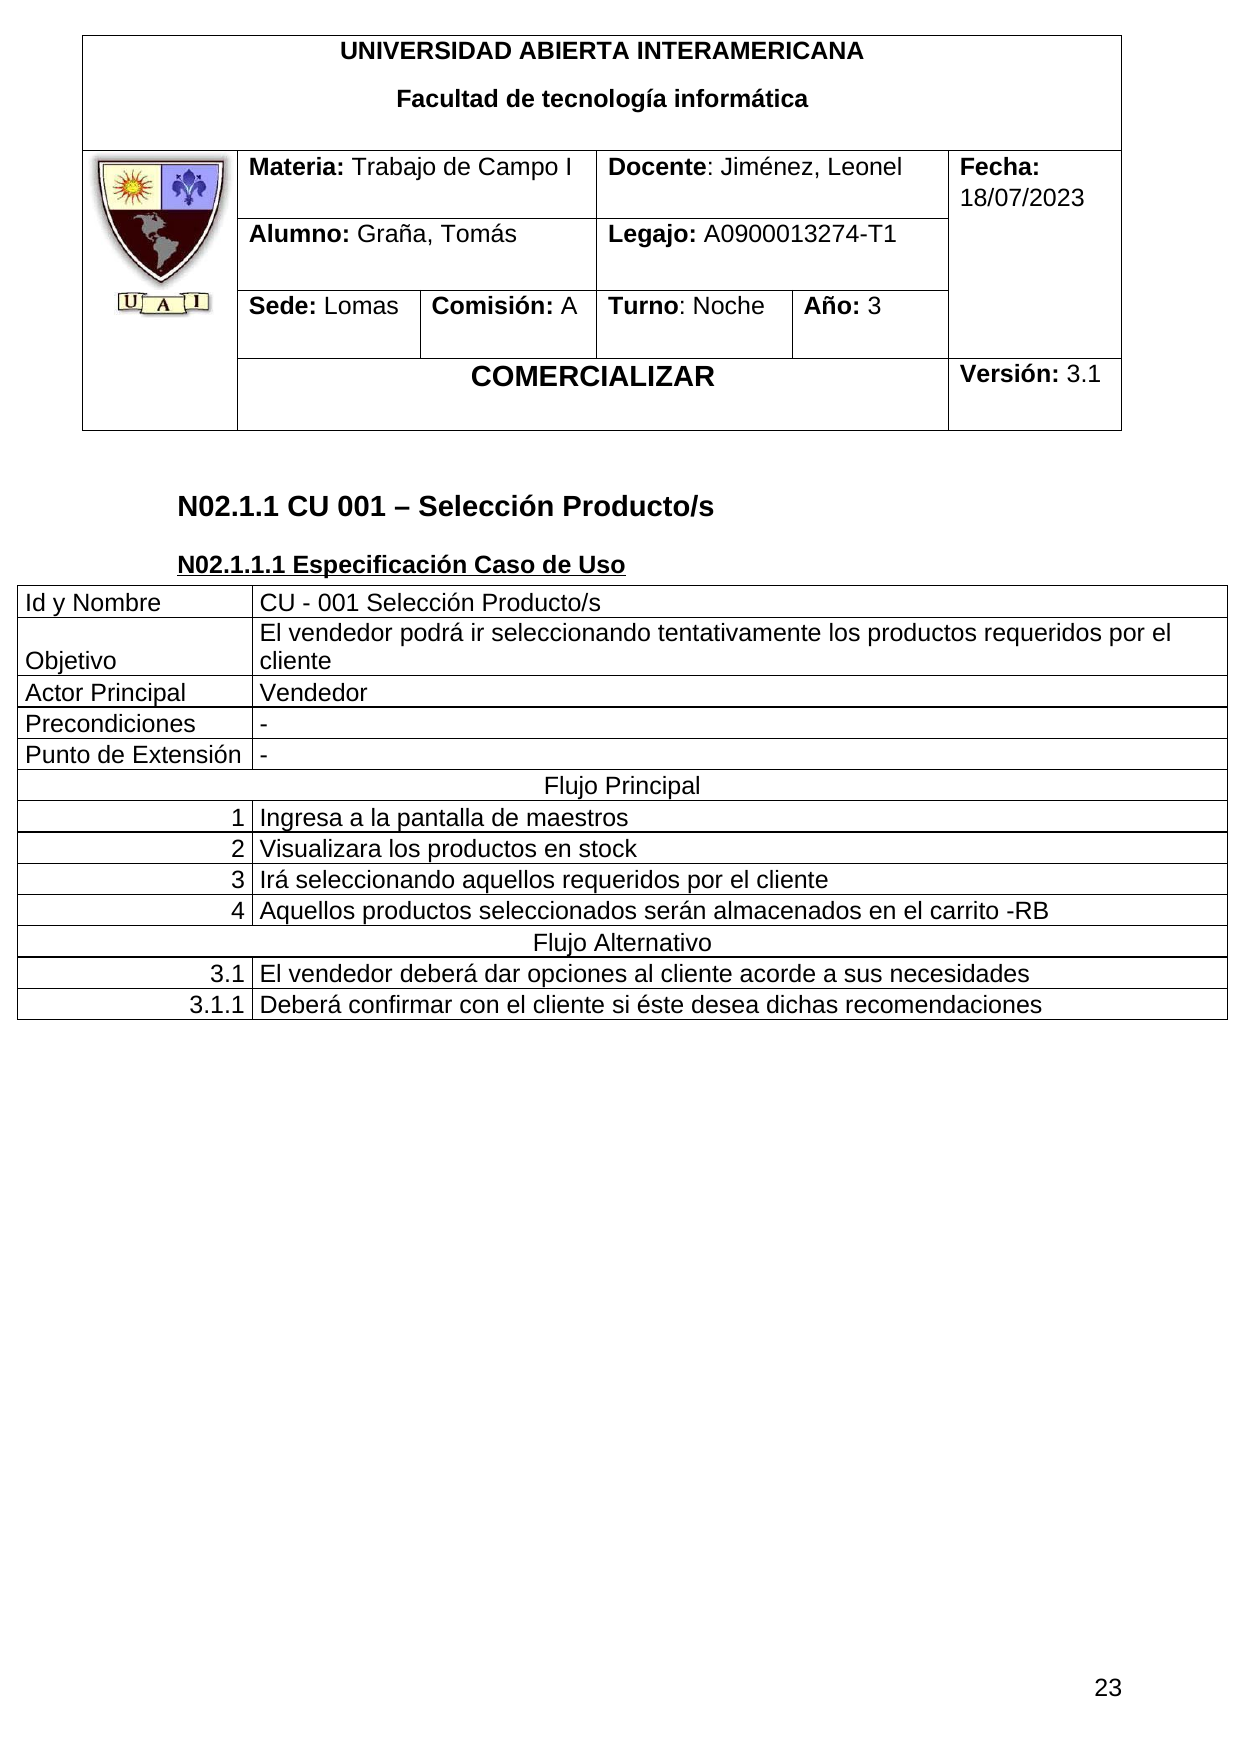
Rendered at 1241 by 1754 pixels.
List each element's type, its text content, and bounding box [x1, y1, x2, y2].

table_cell Flujo Alternativo [18, 926, 1227, 956]
table_cell 2 [18, 833, 252, 863]
subtitle N02.1.1 CU 001 – Selección Producto/s [177, 489, 1122, 522]
table_cell - [253, 708, 1227, 738]
table_cell Flujo Principal [18, 770, 1227, 800]
table_cell El vendedor podrá ir seleccionando tentativamente los productos requeridos por el cliente [253, 618, 1227, 675]
table_cell 1 [18, 801, 252, 831]
table_cell Objetivo [18, 618, 252, 675]
table_cell Actor Principal [18, 676, 252, 706]
table_cell 3 [18, 864, 252, 894]
table_cell 3.1.1 [18, 989, 252, 1019]
table_cell Punto de Extensión [18, 739, 252, 769]
picture [87, 151, 234, 320]
table_cell 3.1 [18, 958, 252, 988]
table_cell El vendedor deberá dar opciones al cliente acorde a sus necesidades [253, 958, 1227, 988]
table_cell Ingresa a la pantalla de maestros [253, 801, 1227, 831]
table_cell 4 [18, 895, 252, 925]
table_header CU - 001 Selección Producto/s [253, 586, 1227, 617]
table_cell - [253, 739, 1227, 769]
table_cell Precondiciones [18, 708, 252, 738]
table_cell Visualizara los productos en stock [253, 833, 1227, 863]
table_cell Irá seleccionando aquellos requeridos por el cliente [253, 864, 1227, 894]
table_cell Aquellos productos seleccionados serán almacenados en el carrito -RB [253, 895, 1227, 925]
table_cell Vendedor [253, 676, 1227, 706]
table_cell Deberá confirmar con el cliente si éste desea dichas recomendaciones [253, 989, 1227, 1019]
table_header Id y Nombre [18, 586, 252, 617]
subtitle N02.1.1.1 Especificación Caso de Uso [177, 550, 1122, 579]
